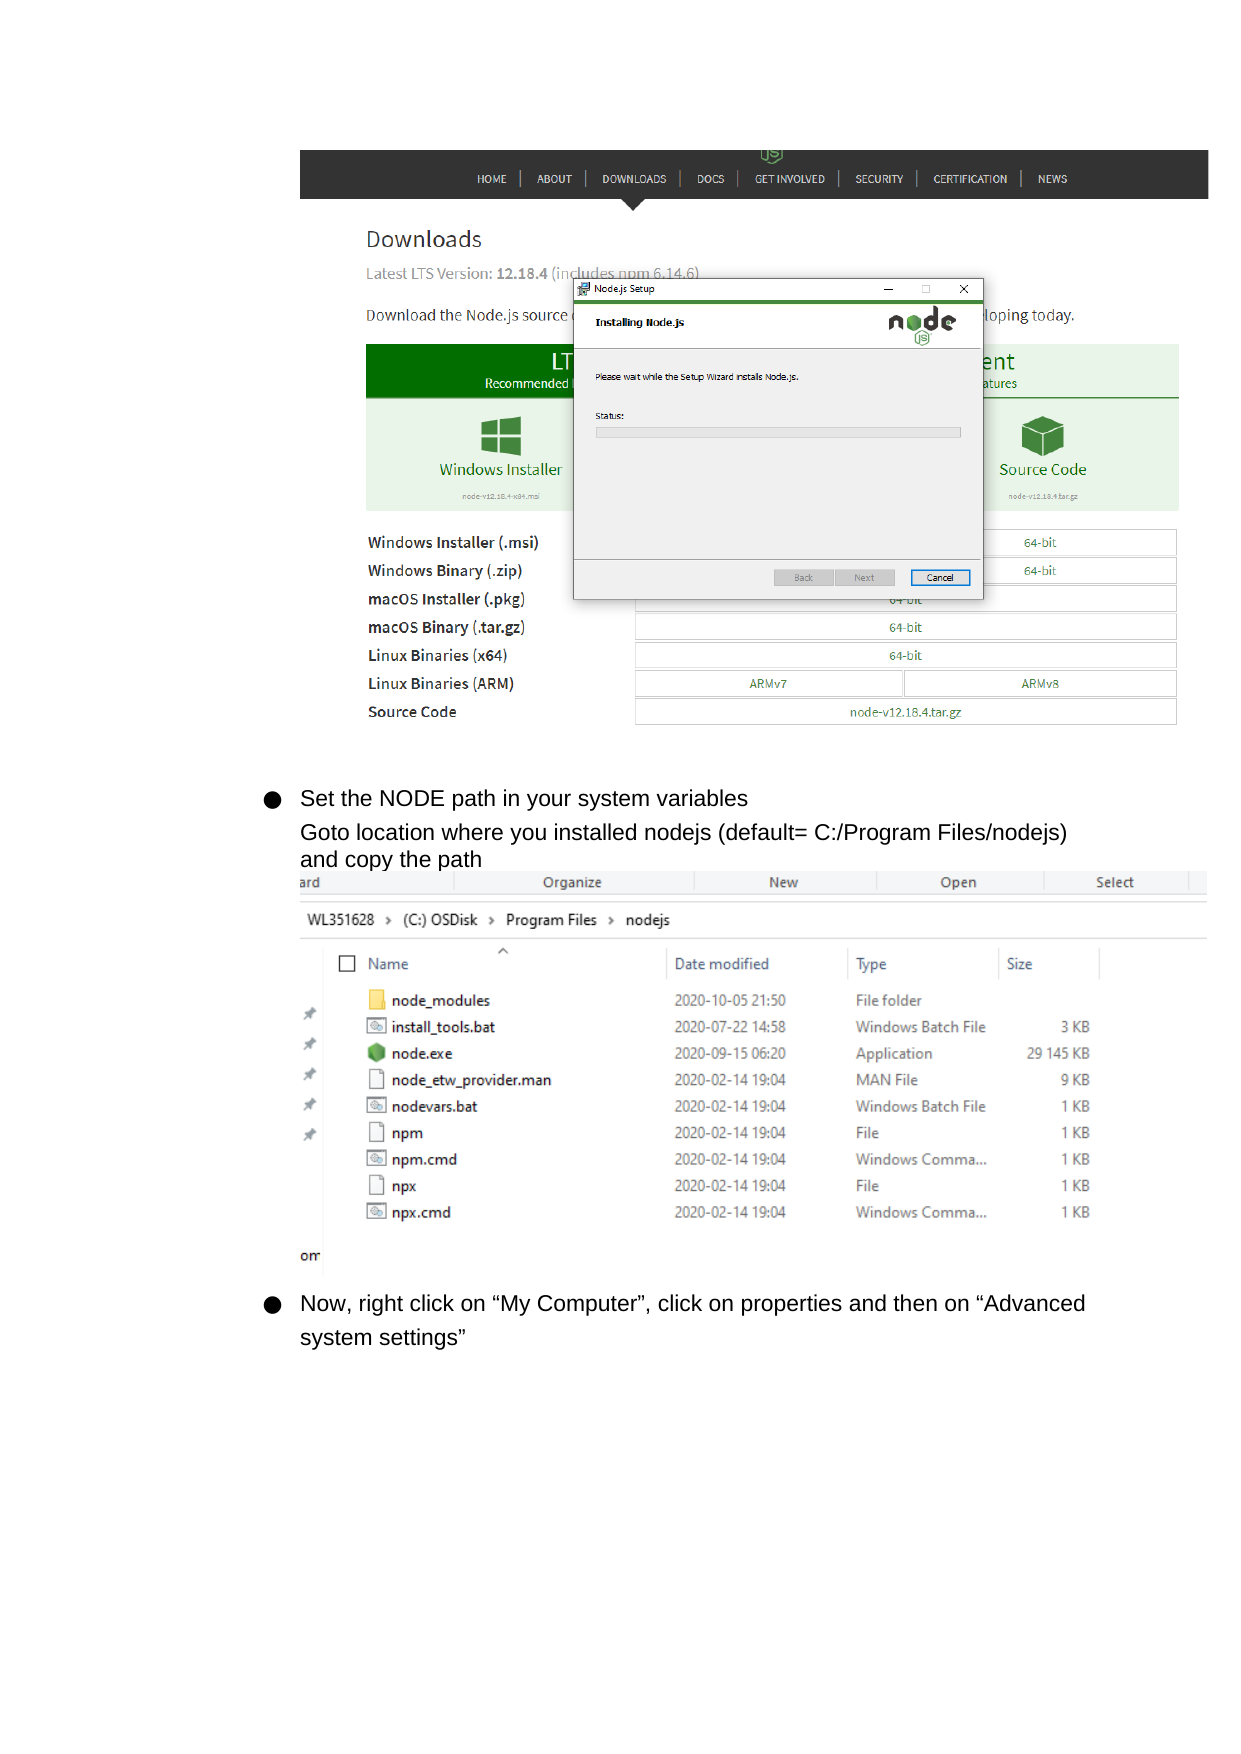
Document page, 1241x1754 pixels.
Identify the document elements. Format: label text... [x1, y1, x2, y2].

picture [300, 150, 1209, 746]
text Goto location where you installed nodejs (default= C:/Program Files/nodejs) and copy the path [300, 819, 1090, 871]
picture [300, 871, 1207, 1277]
list Now, right click on “My Computer”, click on properties and then on “Advanced system settings” [262, 1277, 1090, 1350]
list Set the NODE path in your system variables [262, 772, 1090, 819]
